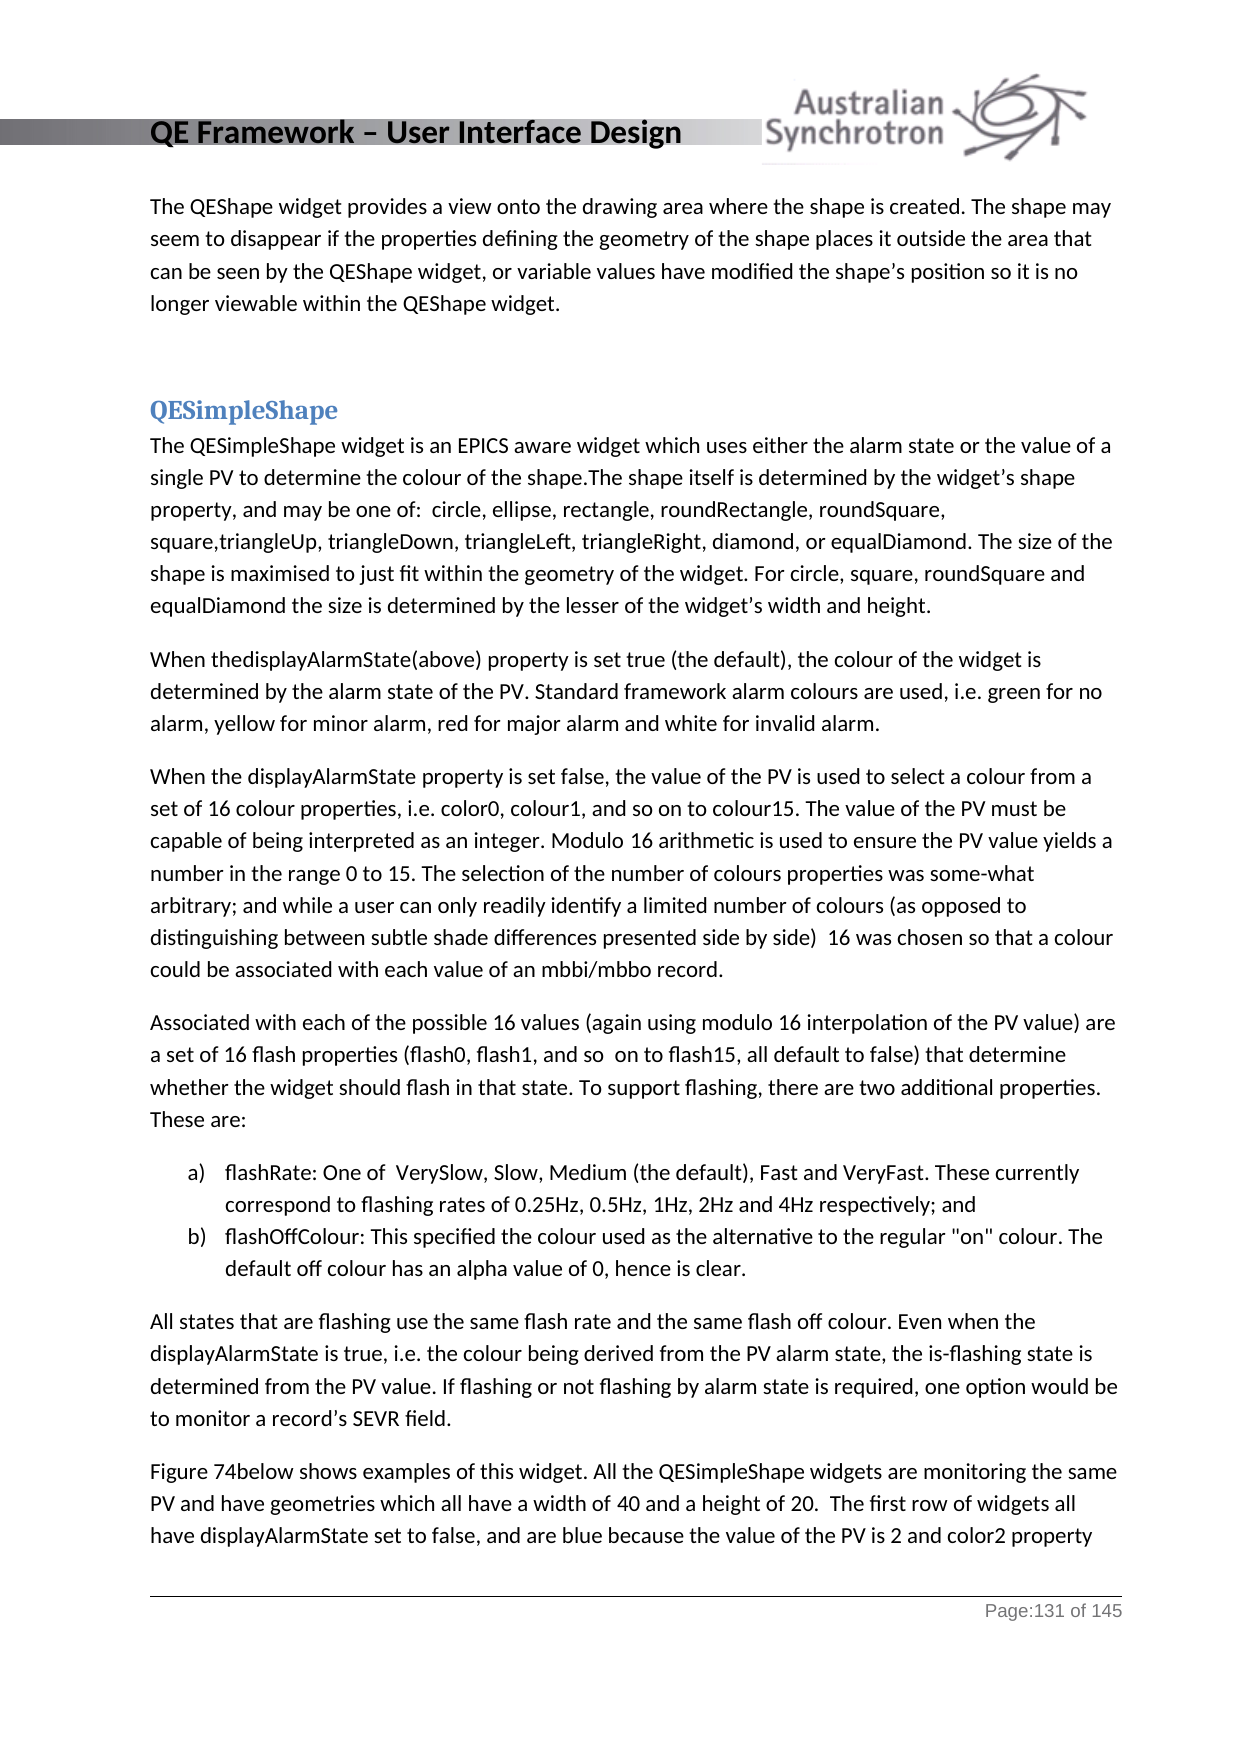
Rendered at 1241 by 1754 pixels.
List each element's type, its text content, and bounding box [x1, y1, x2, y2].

text The QESimpleShape widget is an EPICS aware widget which uses either the alarm state or the value of a single PV to determine the colour of the shape.The shape itself is determined by the widget’s shape property, and may be one of: circle, ellipse, rectangle, roundRectangle, roundSquare, square,triangleUp, triangleDown, triangleLeft, triangleRight, diamond, or equalDiamond. The size of the shape is maximised to just fit within the geometry of the widget. For circle, square, roundSquare and equalDiamond the size is determined by the lesser of the widget’s width and height. [150, 431, 1122, 620]
subtitle QESimpleShape [150, 395, 1122, 426]
list flashRate: One of VerySlow, Slow, Medium (the default), Fast and VeryFast. These currently correspond to flashing rates of 0.25Hz, 0.5Hz, 1Hz, 2Hz and 4Hz respectively; and [187, 1158, 1122, 1218]
text All states that are flashing use the same flash rate and the same flash off colour. Even when the displayAlarmState is true, i.e. the colour being derived from the PV alarm state, the is-flashing state is determined from the PV value. If flashing or not flashing by alarm state is required, one option would be to monitor a record’s SEVR field. [150, 1307, 1122, 1432]
text The QEShape widget provides a view onto the drawing area where the shape is created. The shape may seem to disappear if the properties defining the geometry of the shape places it outside the area that can be seen by the QEShape widget, or variable values have modified the shape’s position so it is no longer viewable within the QEShape widget. [150, 192, 1122, 317]
picture [0, 73, 1090, 165]
picture [155, 125, 168, 140]
text When thedisplayAlarmState(above) property is set true (the default), the colour of the widget is determined by the alarm state of the PV. Standard framework alarm colours are used, i.e. green for no alarm, yellow for minor alarm, red for major alarm and white for invalid alarm. [150, 645, 1122, 737]
text When the displayAlarmState property is set false, the value of the PV is used to select a colour from a set of 16 colour properties, i.e. color0, colour1, and so on to colour15. The value of the PV must be capable of being interpreted as an integer. Modulo 16 arithmetic is used to ensure the PV value yields a number in the range 0 to 15. The selection of the number of colours properties was some-what arbitrary; and while a user can only readily identify a limited number of colours (as opposed to distinguishing between subtle shade differences presented side by side) 16 was chosen so that a colour could be associated with each value of an mbbi/mbbo record. [150, 762, 1122, 983]
list flashOffColour: This specified the colour used as the alternative to the regular "on" colour. The default off colour has an alpha value of 0, hence is clear. [187, 1222, 1122, 1282]
text Associated with each of the possible 16 values (again using modulo 16 interpolation of the PV value) are a set of 16 flash properties (flash0, flash1, and so on to flash15, all default to false) that determine whether the widget should flash in that state. To support flashing, there are two additional properties. These are: [150, 1008, 1122, 1133]
